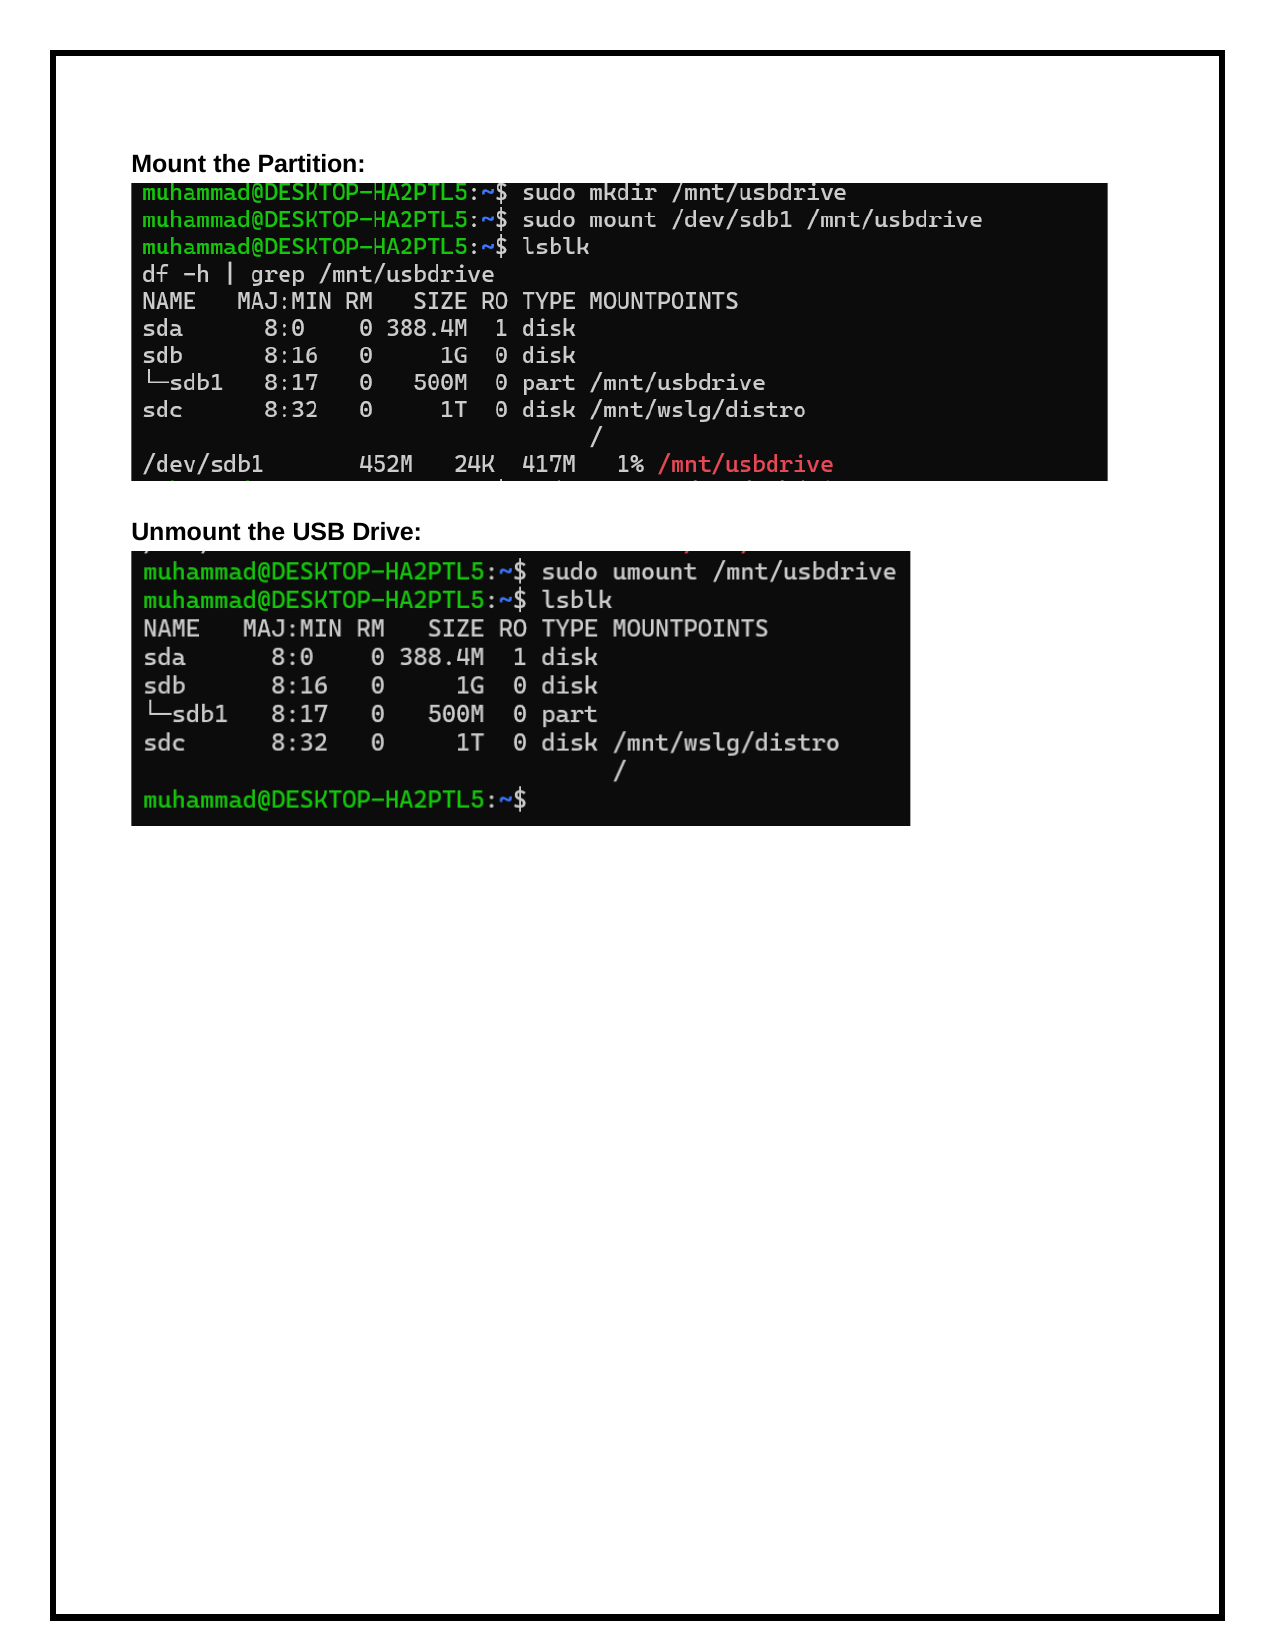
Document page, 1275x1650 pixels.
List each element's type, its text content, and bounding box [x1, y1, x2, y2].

text Mount the Partition: [131, 148, 1125, 177]
text Unmount the USB Drive: [131, 517, 1125, 545]
picture [131, 183, 1108, 481]
picture [131, 551, 911, 826]
